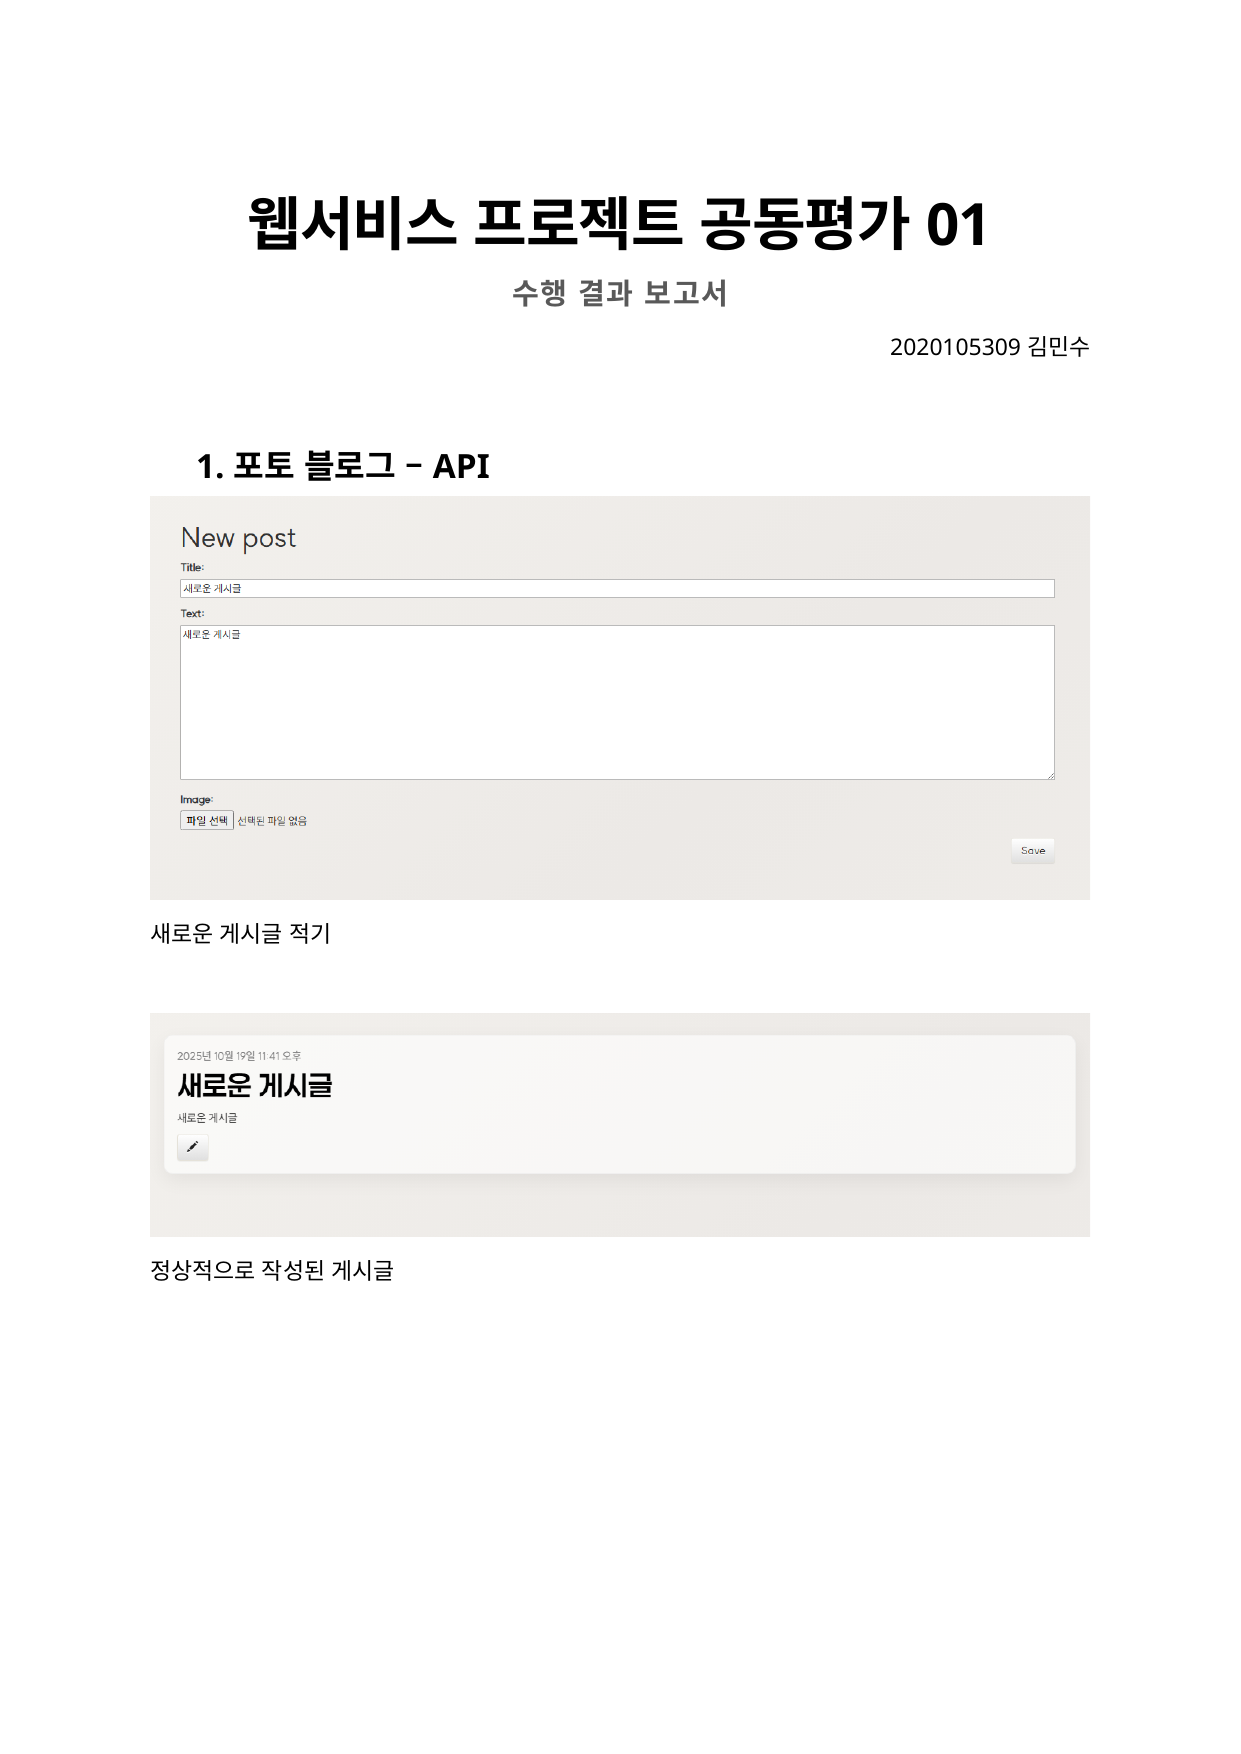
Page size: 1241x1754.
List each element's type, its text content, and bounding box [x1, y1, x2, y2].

title 웹서비스 프로젝트 공동평가 01 [150, 177, 1090, 262]
text 정상적으로 작성된 게시글 [150, 1253, 1090, 1286]
text 2020105309 김민수 [150, 329, 1090, 363]
picture [150, 1013, 1091, 1237]
subtitle 수행 결과 보고서 [150, 270, 1090, 313]
picture [150, 496, 1091, 900]
subtitle 포토 블로그 – API [196, 440, 1090, 488]
text 새로운 게시글 적기 [150, 916, 1090, 949]
